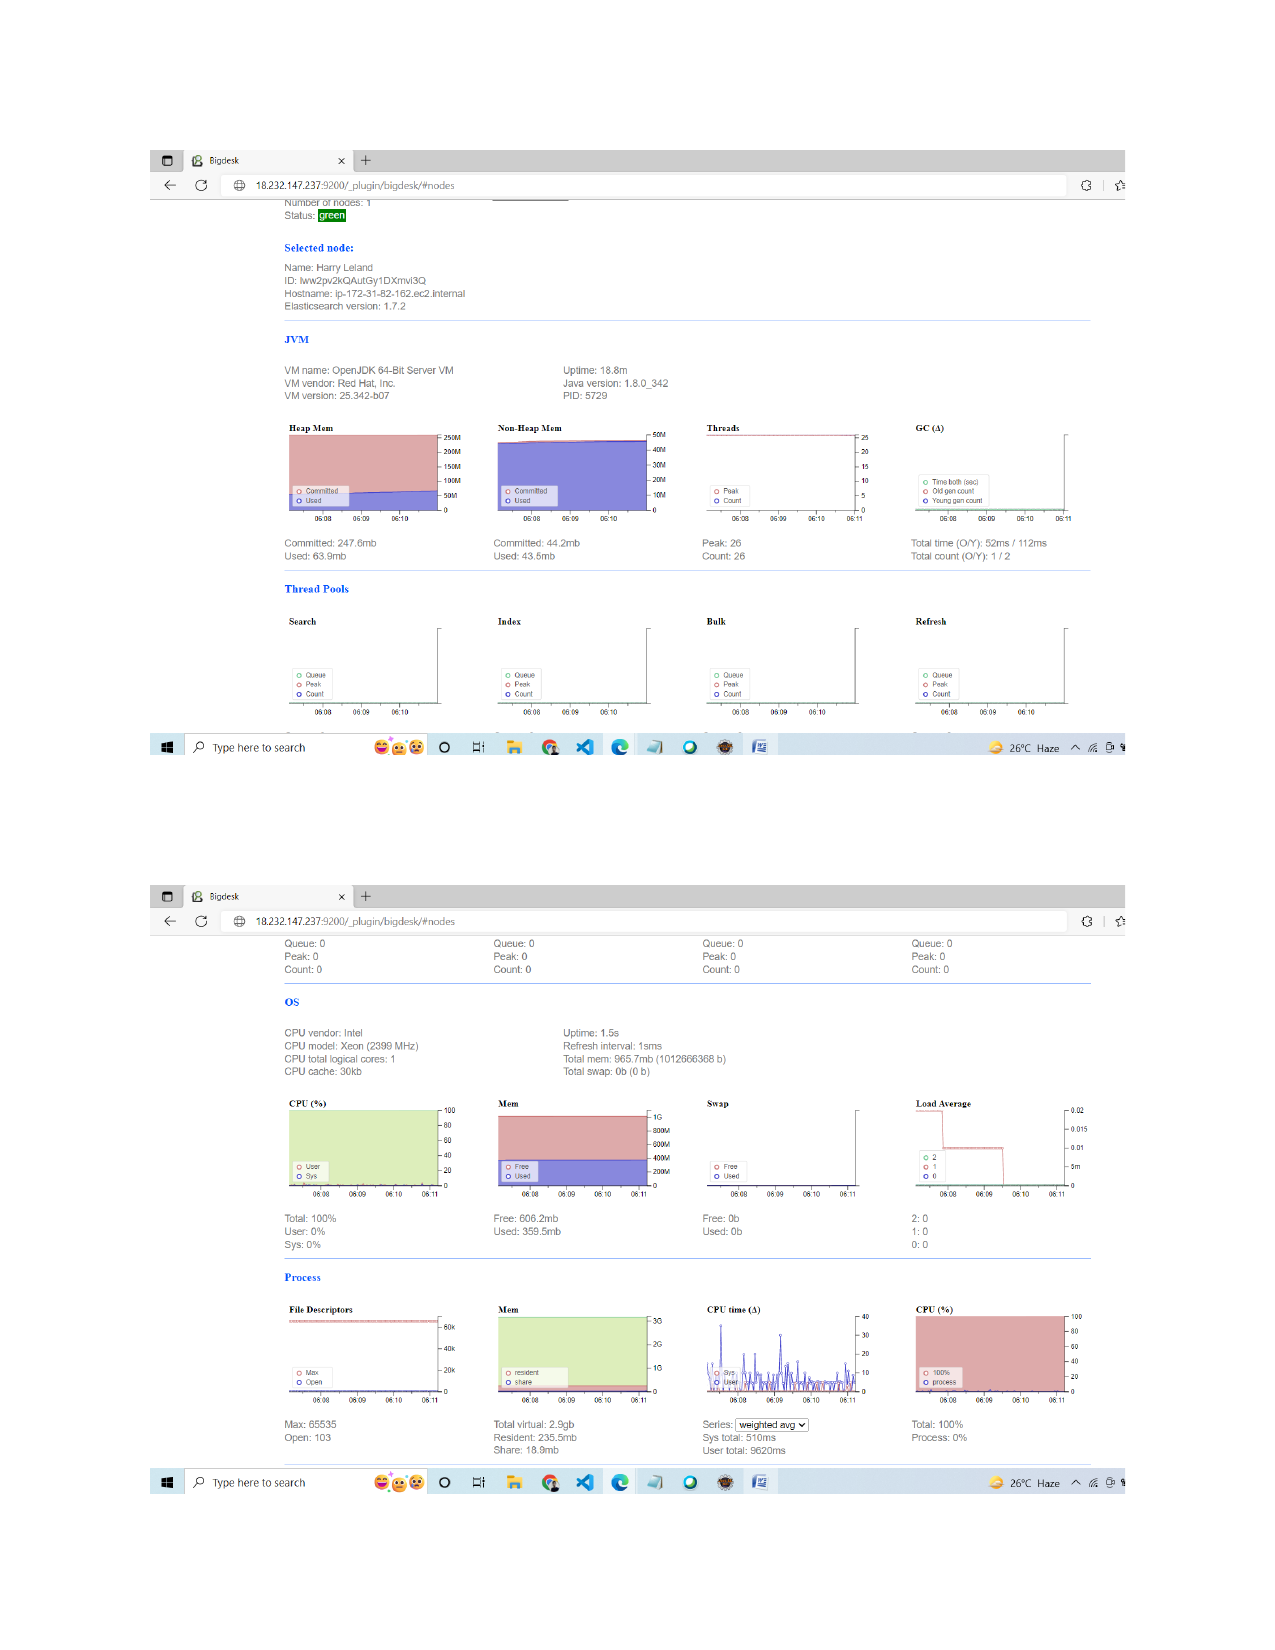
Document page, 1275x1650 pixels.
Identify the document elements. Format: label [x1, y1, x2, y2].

picture [150, 885, 1125, 1494]
picture [150, 150, 1125, 755]
